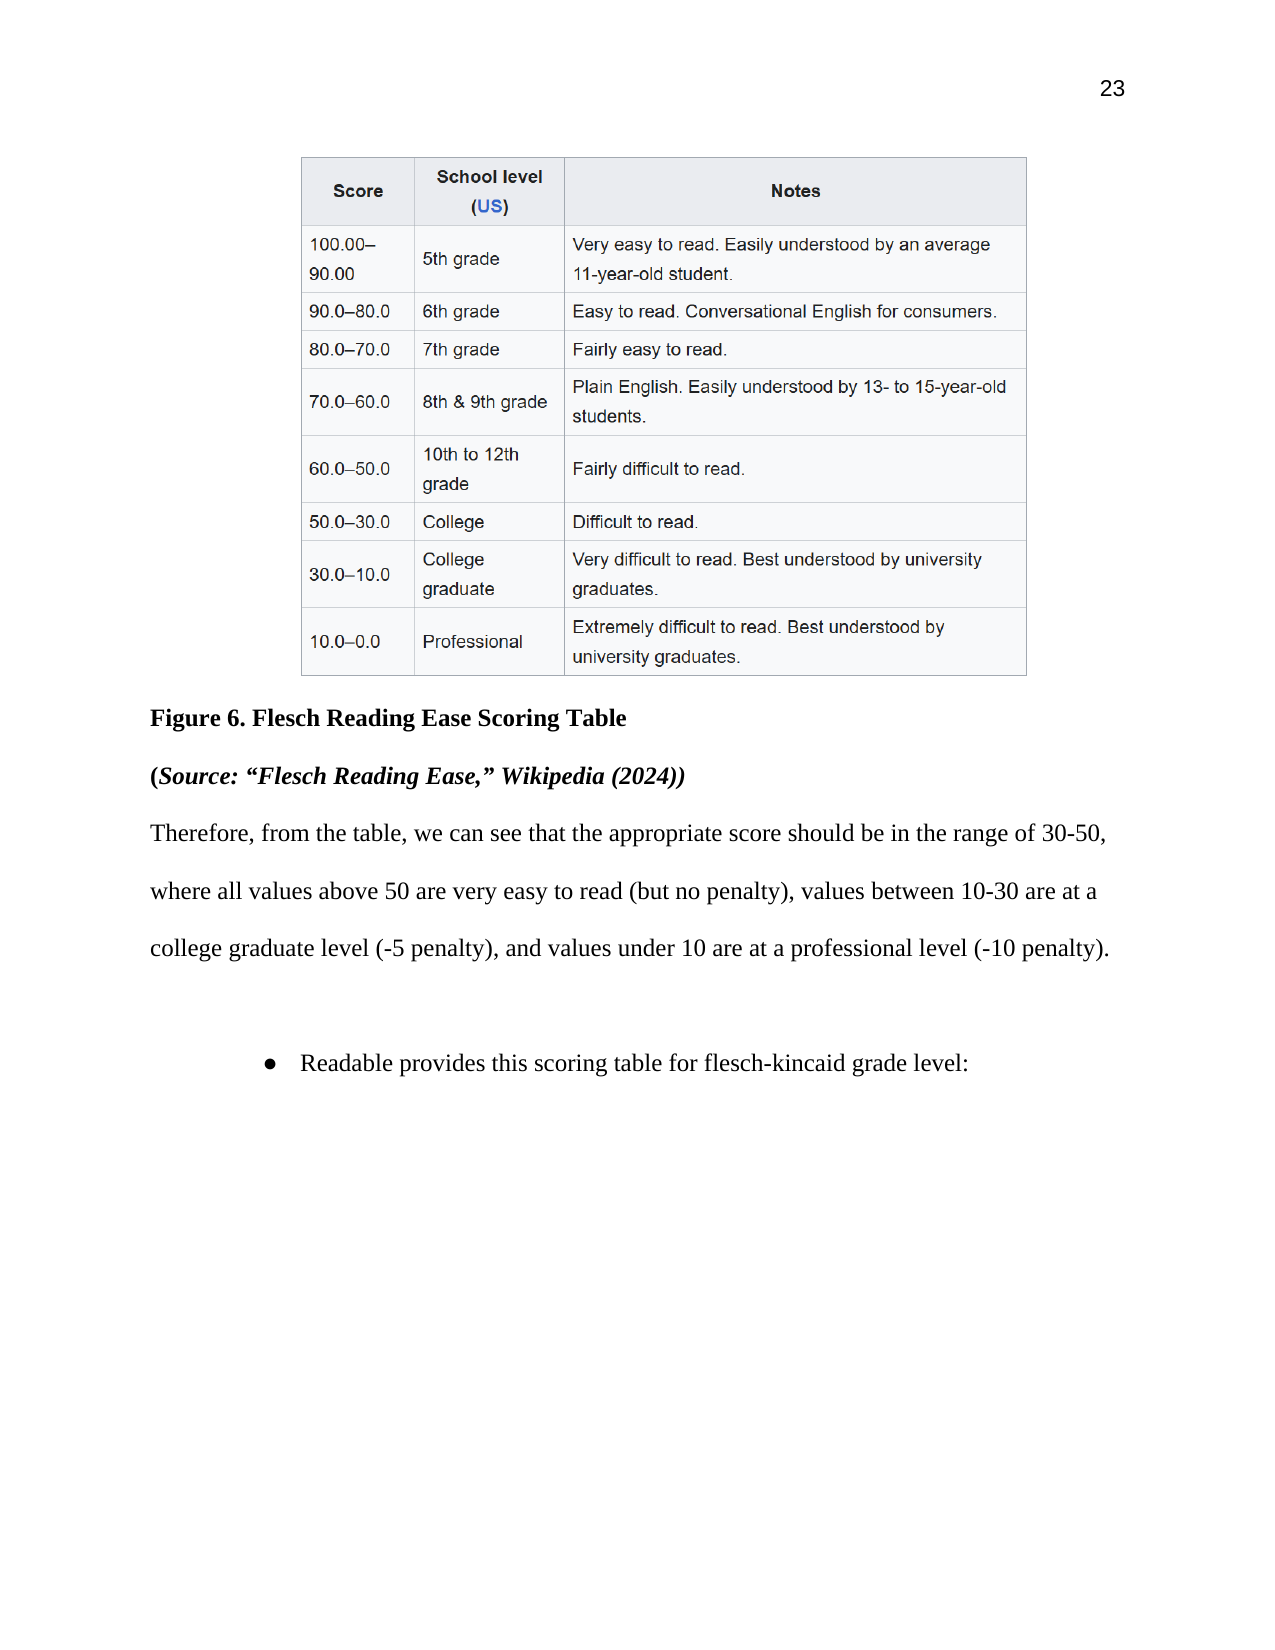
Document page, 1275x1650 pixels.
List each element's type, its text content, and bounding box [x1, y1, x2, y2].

text Figure 6. Flesch Reading Ease Scoring Table [150, 703, 1125, 732]
picture [300, 150, 1029, 677]
text (Source: “Flesch Reading Ease,” Wikipedia (2024)) [150, 761, 1125, 789]
list Readable provides this scoring table for flesch-kincaid grade level: [262, 1048, 1125, 1077]
text Therefore, from the table, we can see that the appropriate score should be in the range of 30-50, where all values above 50 are very easy to read (but no penalty), values between 10-30 are at a college graduate level (-5 penalty), and values under 10 are at a professional level (-10 penalty). [150, 818, 1125, 962]
